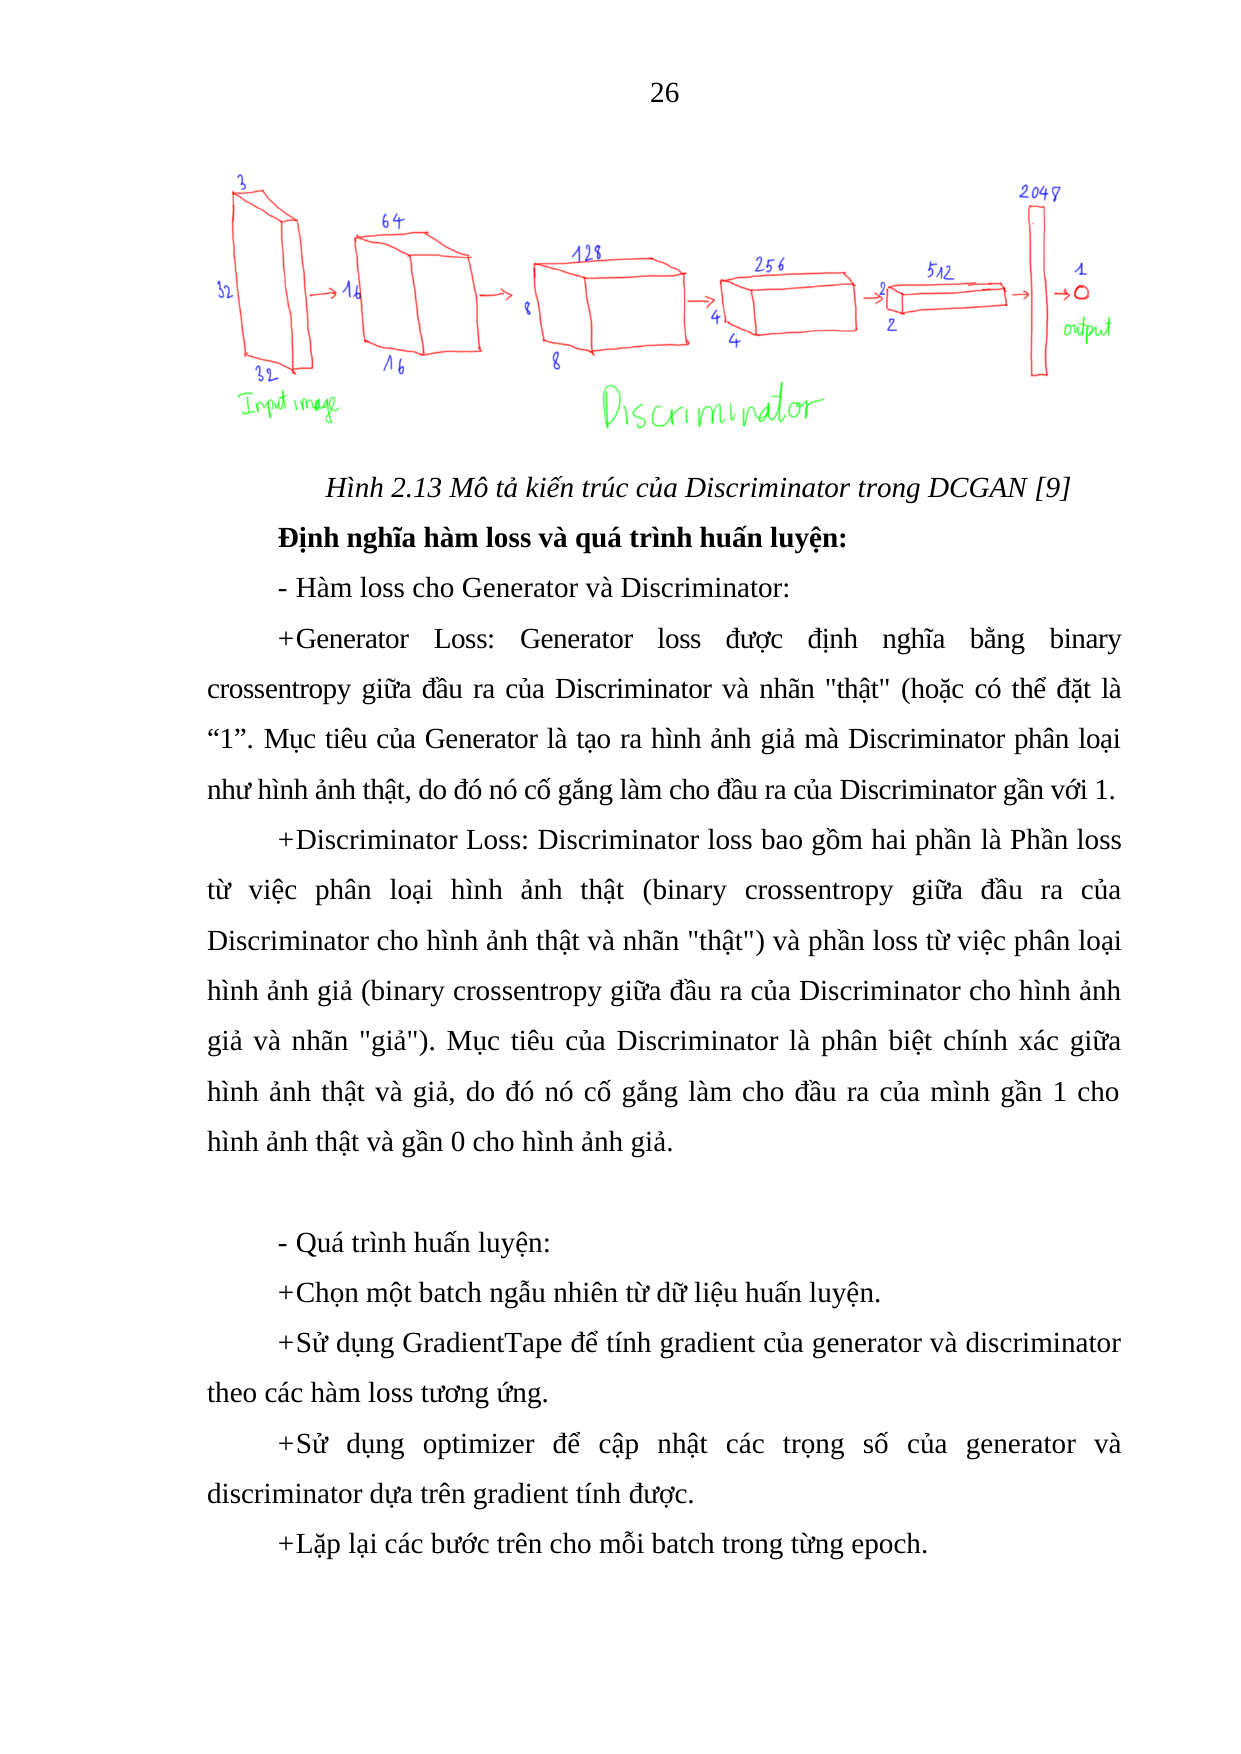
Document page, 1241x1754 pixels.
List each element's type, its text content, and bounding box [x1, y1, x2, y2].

list Generator Loss: Generator loss được định nghĩa bằng binary crossentropy giữa đầu ra của Discriminator và nhãn "thật" (hoặc có thể đặt là “1”. Mục tiêu của Generator là tạo ra hình ảnh giả mà Discriminator phân loại như hình ảnh thật, do đó nó cố gắng làm cho đầu ra của Discriminator gần với 1. [207, 621, 1122, 805]
list Quá trình huấn luyện: [207, 1225, 1122, 1258]
list Hàm loss cho Generator và Discriminator: [207, 571, 1122, 604]
picture [206, 147, 1123, 454]
text Định nghĩa hàm loss và quá trình huấn luyện: [207, 520, 1122, 554]
list Sử dụng GradientTape để tính gradient của generator và discriminator theo các hàm loss tương ứng. [207, 1325, 1122, 1409]
list Sử dụng optimizer để cập nhật các trọng số của generator và discriminator dựa trên gradient tính được. [207, 1426, 1122, 1510]
list Chọn một batch ngẫu nhiên từ dữ liệu huấn luyện. [207, 1275, 1122, 1308]
list Lặp lại các bước trên cho mỗi batch trong từng epoch. [207, 1527, 1122, 1560]
list Discriminator Loss: Discriminator loss bao gồm hai phần là Phần loss từ việc phân loại hình ảnh thật (binary crossentropy giữa đầu ra của Discriminator cho hình ảnh thật và nhãn "thật") và phần loss từ việc phân loại hình ảnh giả (binary crossentropy giữa đầu ra của Discriminator cho hình ảnh giả và nhãn "giả"). Mục tiêu của Discriminator là phân biệt chính xác giữa hình ảnh thật và giả, do đó nó cố gắng làm cho đầu ra của mình gần 1 cho hình ảnh thật và gần 0 cho hình ảnh giả. [207, 822, 1122, 1158]
